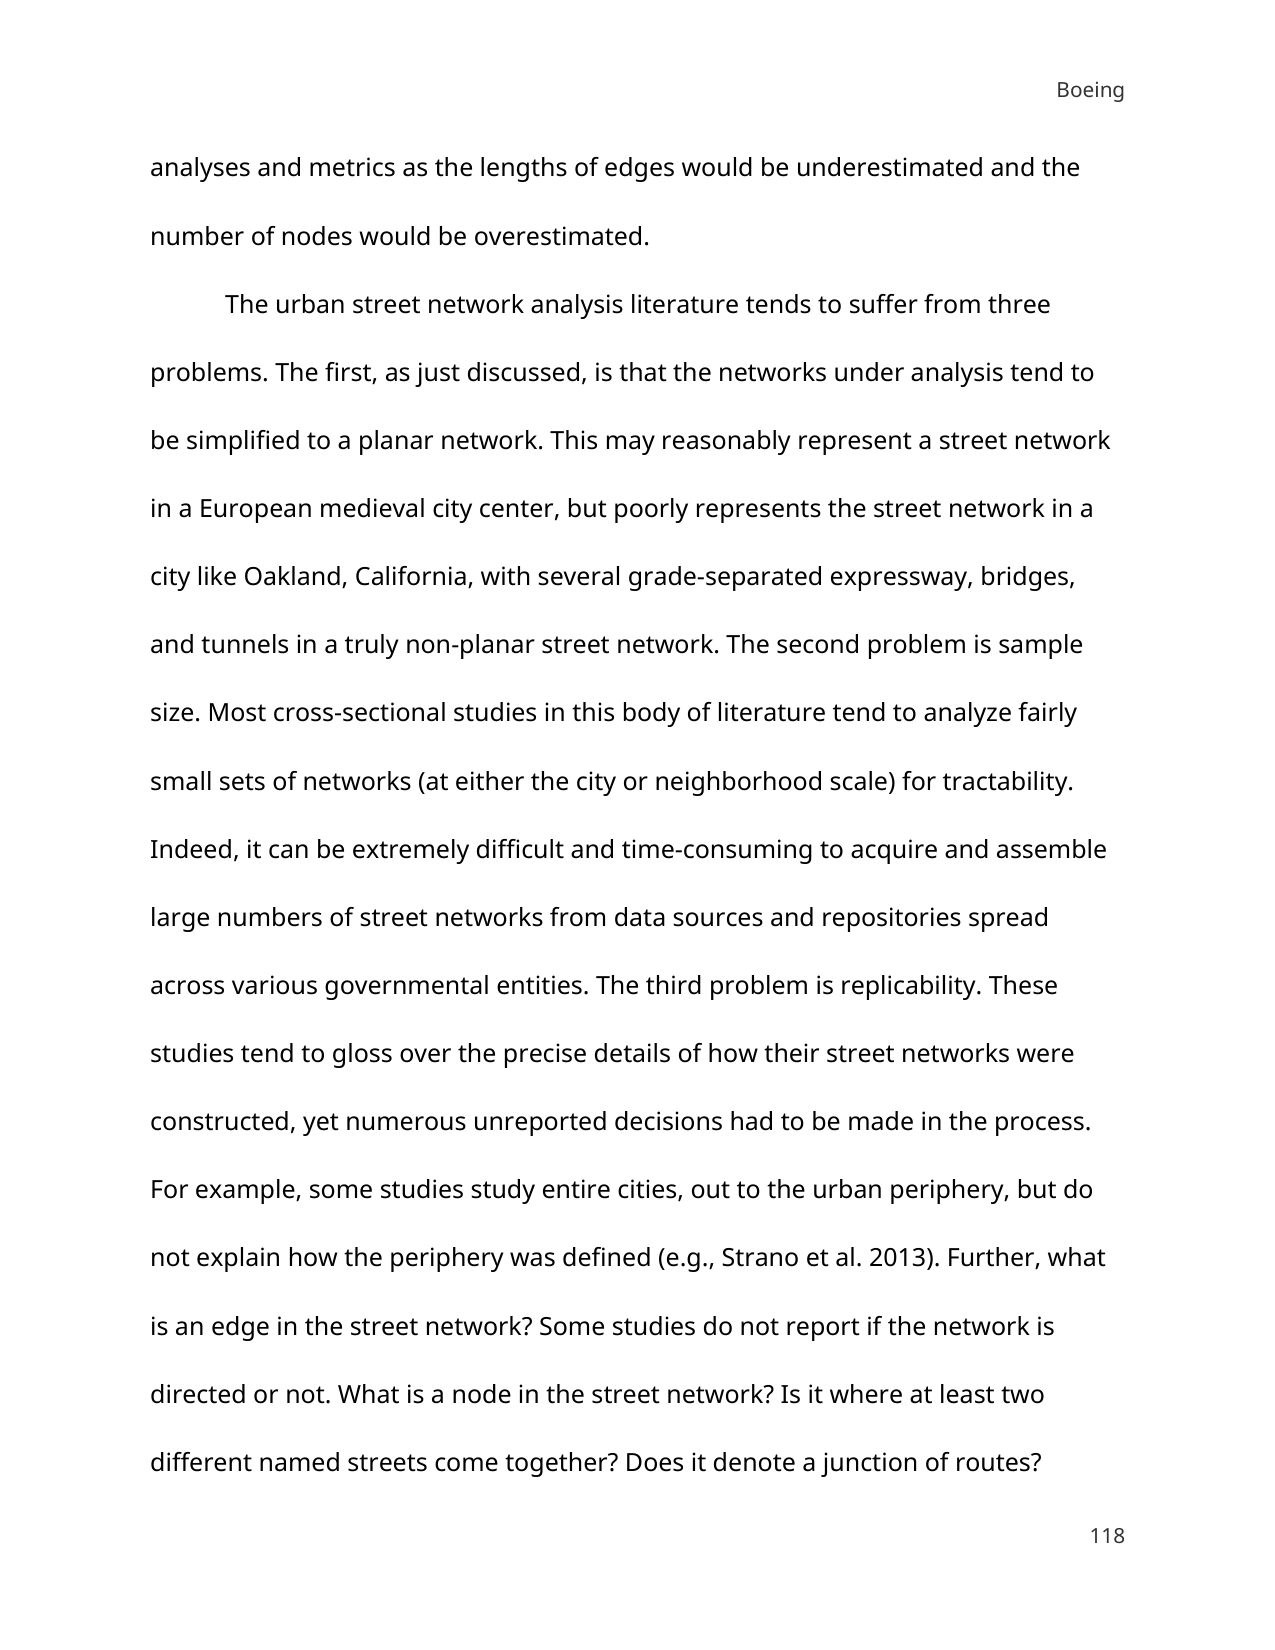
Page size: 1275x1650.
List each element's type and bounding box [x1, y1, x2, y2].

text [150, 286, 1125, 1478]
text [150, 150, 1125, 252]
